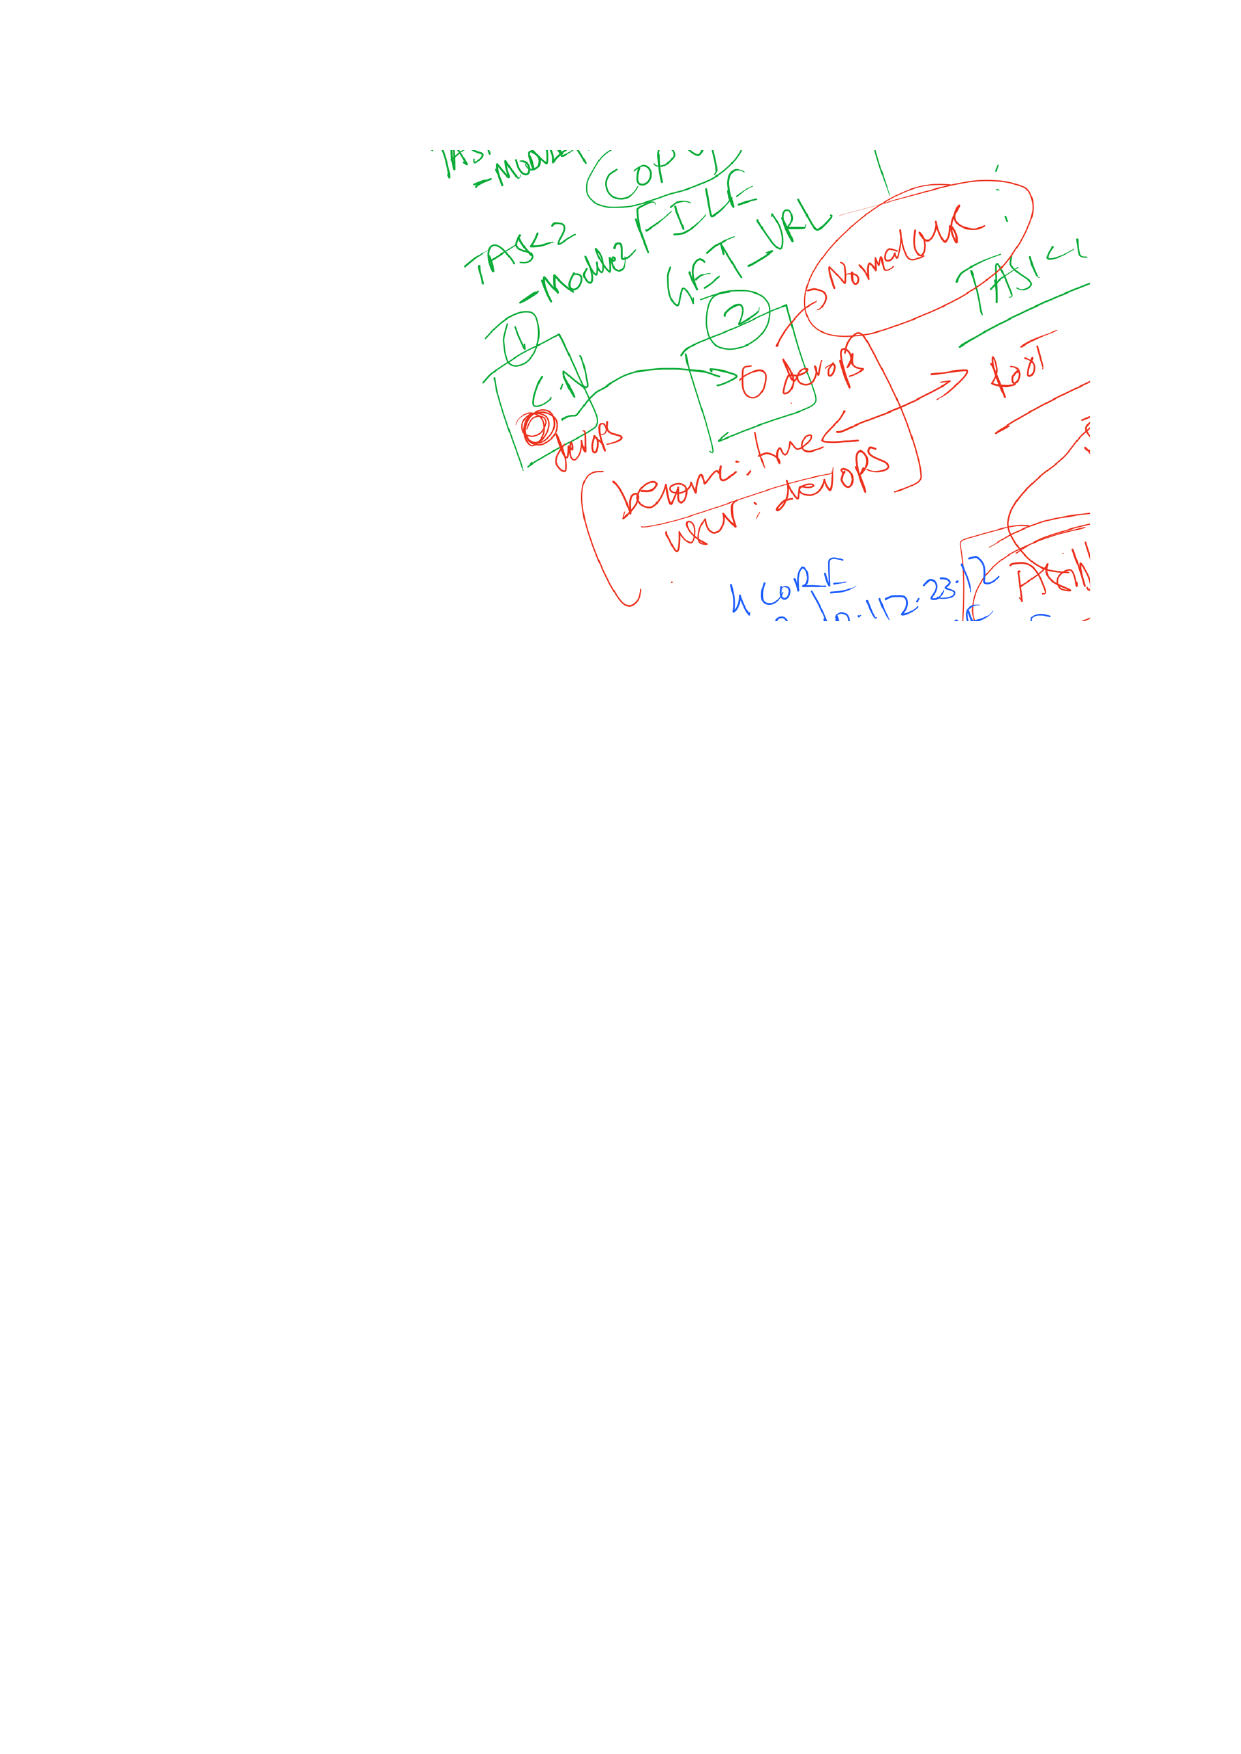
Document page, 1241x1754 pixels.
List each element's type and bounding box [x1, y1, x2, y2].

picture [150, 150, 1091, 621]
